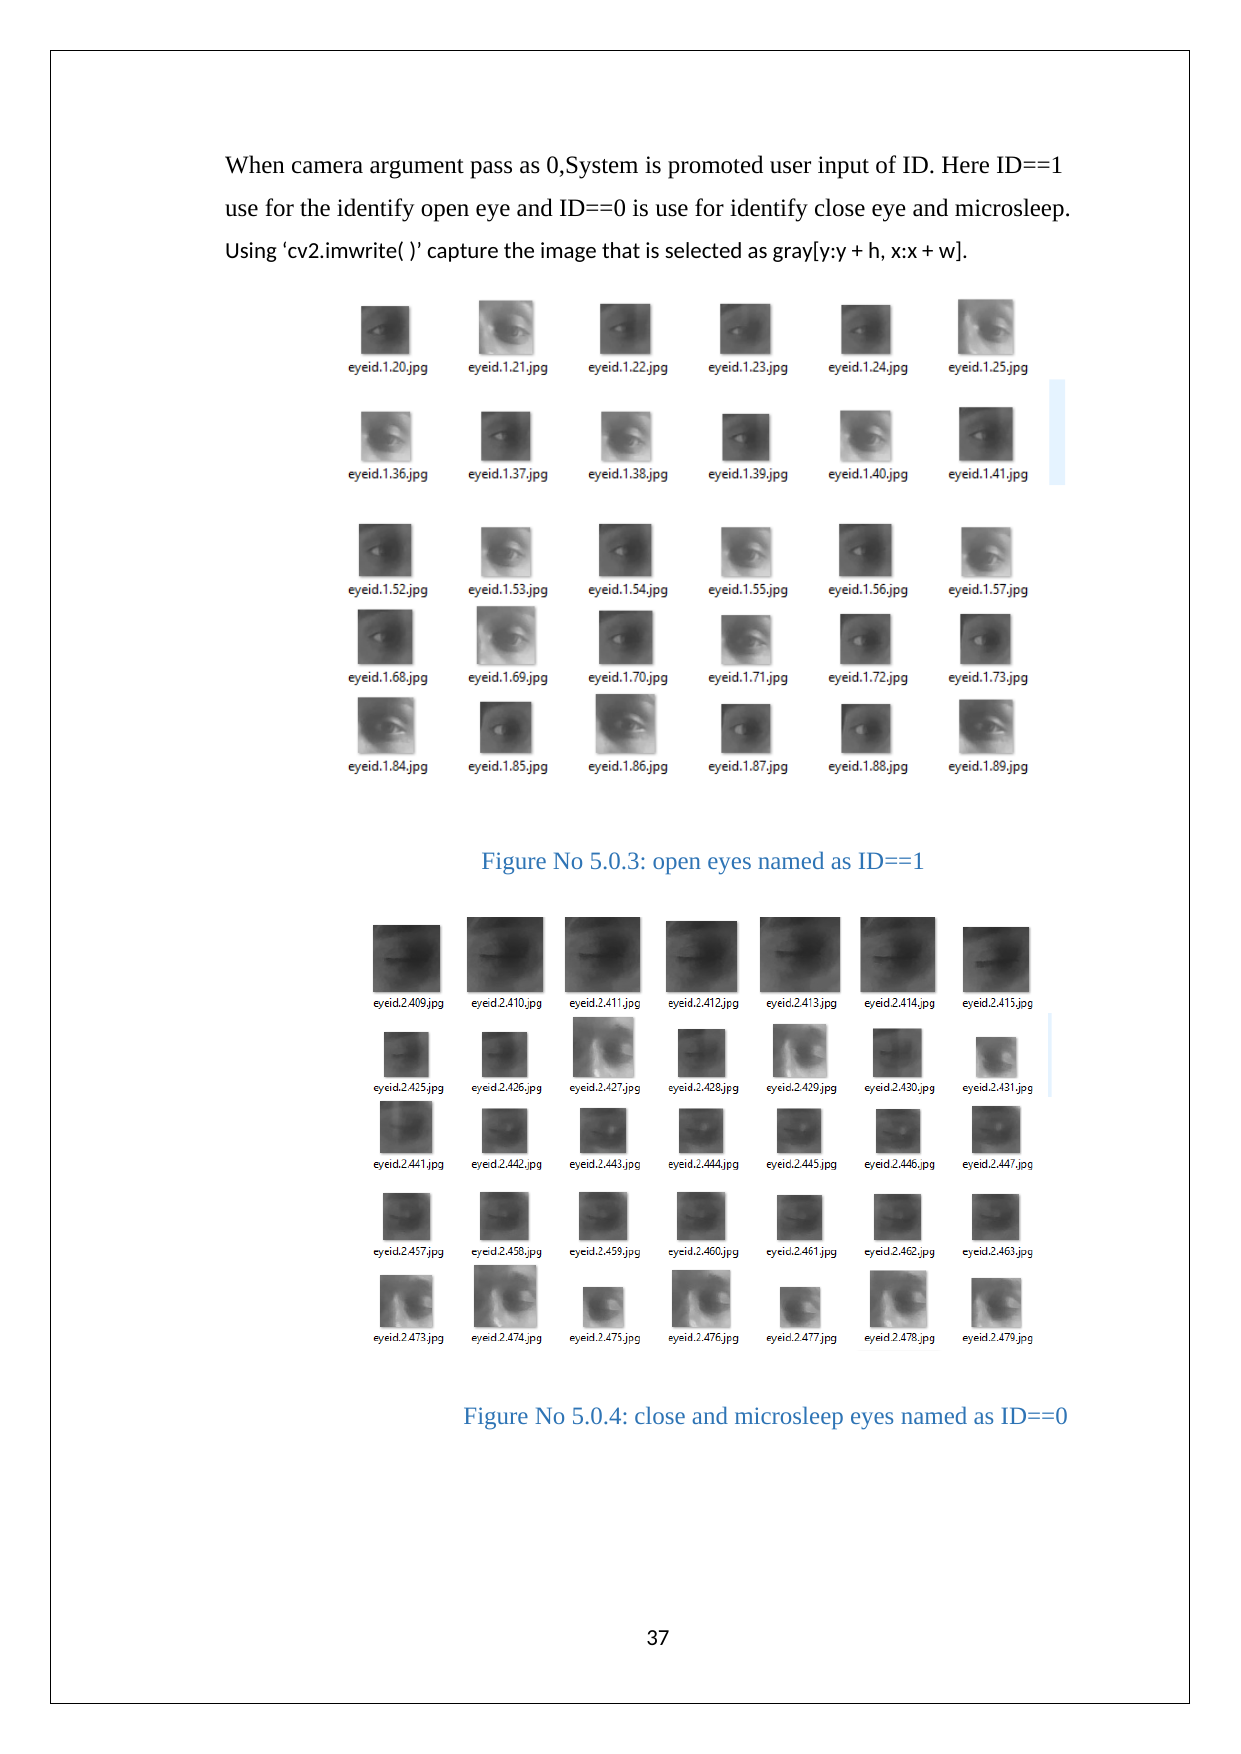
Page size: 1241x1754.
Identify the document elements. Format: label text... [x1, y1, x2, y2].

picture [368, 917, 1052, 1351]
picture [329, 295, 1066, 793]
text Figure No 5.0.3: open eyes named as ID==1 [225, 846, 1090, 874]
subtitle When camera argument pass as 0,System is promoted user input of ID. Here ID==1 use for the identify open eye and ID==0 is use for identify close eye and microsleep. [225, 150, 1090, 222]
text Figure No 5.0.4: close and microsleep eyes named as ID==0 [225, 1401, 1090, 1430]
text Using ‘cv2.imwrite( )’ capture the image that is selected as gray[y:y + h, x:x + w]. [225, 236, 1090, 264]
